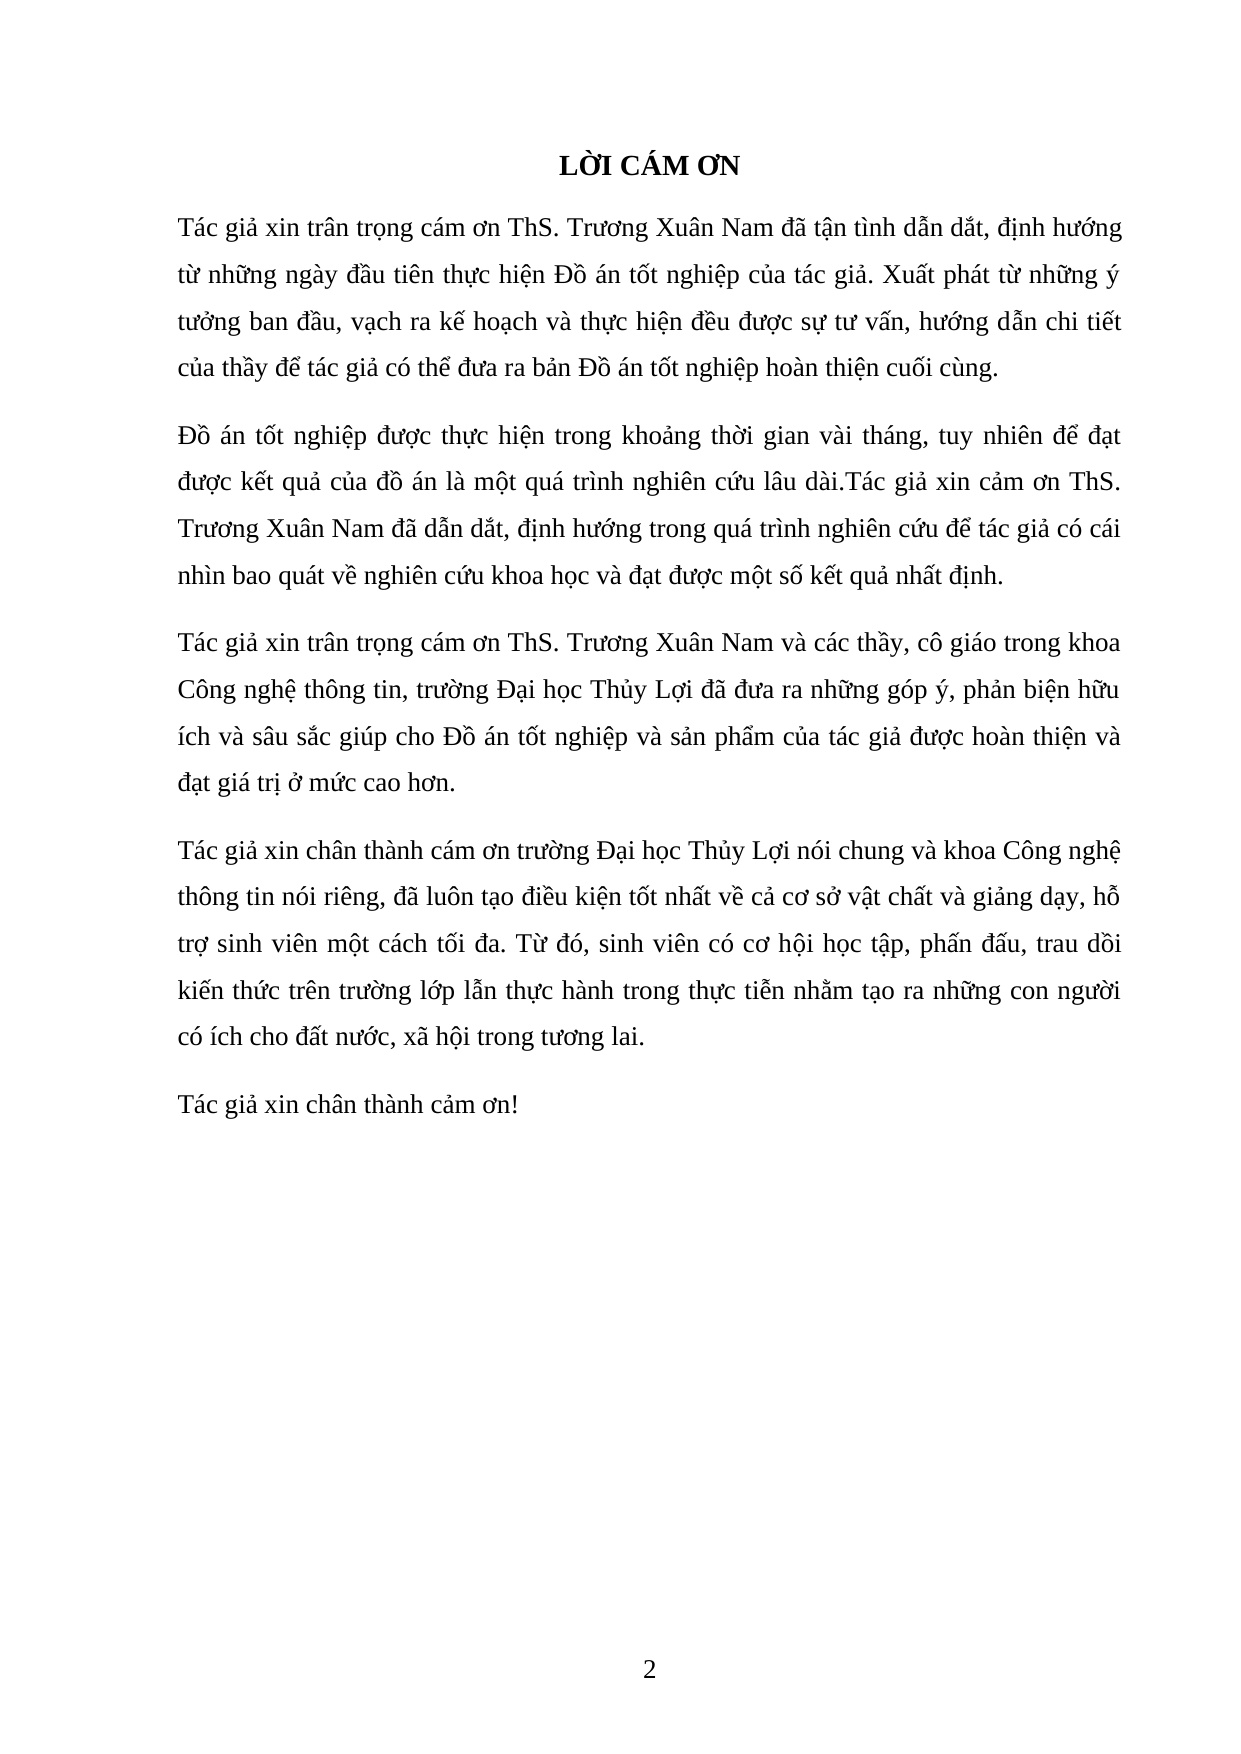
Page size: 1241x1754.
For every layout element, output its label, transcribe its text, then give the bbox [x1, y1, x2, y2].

text Tác giả xin trân trọng cám ơn ThS. Trương Xuân Nam đã tận tình dẫn dắt, định hướng từ những ngày đầu tiên thực hiện Đồ án tốt nghiệp của tác giả. Xuất phát từ những ý tưởng ban đầu, vạch ra kế hoạch và thực hiện đều được sự tư vấn, hướng dẫn chi tiết của thầy để tác giả có thể đưa ra bản Đồ án tốt nghiệp hoàn thiện cuối cùng. [177, 211, 1122, 382]
text Tác giả xin trân trọng cám ơn ThS. Trương Xuân Nam và các thầy, cô giáo trong khoa Công nghệ thông tin, trường Đại học Thủy Lợi đã đưa ra những góp ý, phản biện hữu ích và sâu sắc giúp cho Đồ án tốt nghiệp và sản phẩm của tác giả được hoàn thiện và đạt giá trị ở mức cao hơn. [177, 626, 1122, 797]
text Tác giả xin chân thành cảm ơn! [177, 1088, 1122, 1119]
text Đồ án tốt nghiệp được thực hiện trong khoảng thời gian vài tháng, tuy nhiên để đạt được kết quả của đồ án là một quá trình nghiên cứu lâu dài.Tác giả xin cảm ơn ThS. Trương Xuân Nam đã dẫn dắt, định hướng trong quá trình nghiên cứu để tác giả có cái nhìn bao quát về nghiên cứu khoa học và đạt được một số kết quả nhất định. [177, 419, 1122, 590]
text Tác giả xin chân thành cám ơn trường Đại học Thủy Lợi nói chung và khoa Công nghệ thông tin nói riêng, đã luôn tạo điều kiện tốt nhất về cả cơ sở vật chất và giảng dạy, hỗ trợ sinh viên một cách tối đa. Từ đó, sinh viên có cơ hội học tập, phấn đấu, trau dồi kiến thức trên trường lớp lẫn thực hành trong thực tiễn nhằm tạo ra những con người có ích cho đất nước, xã hội trong tương lai. [177, 834, 1122, 1052]
text LỜI CÁM ƠN [177, 148, 1122, 181]
